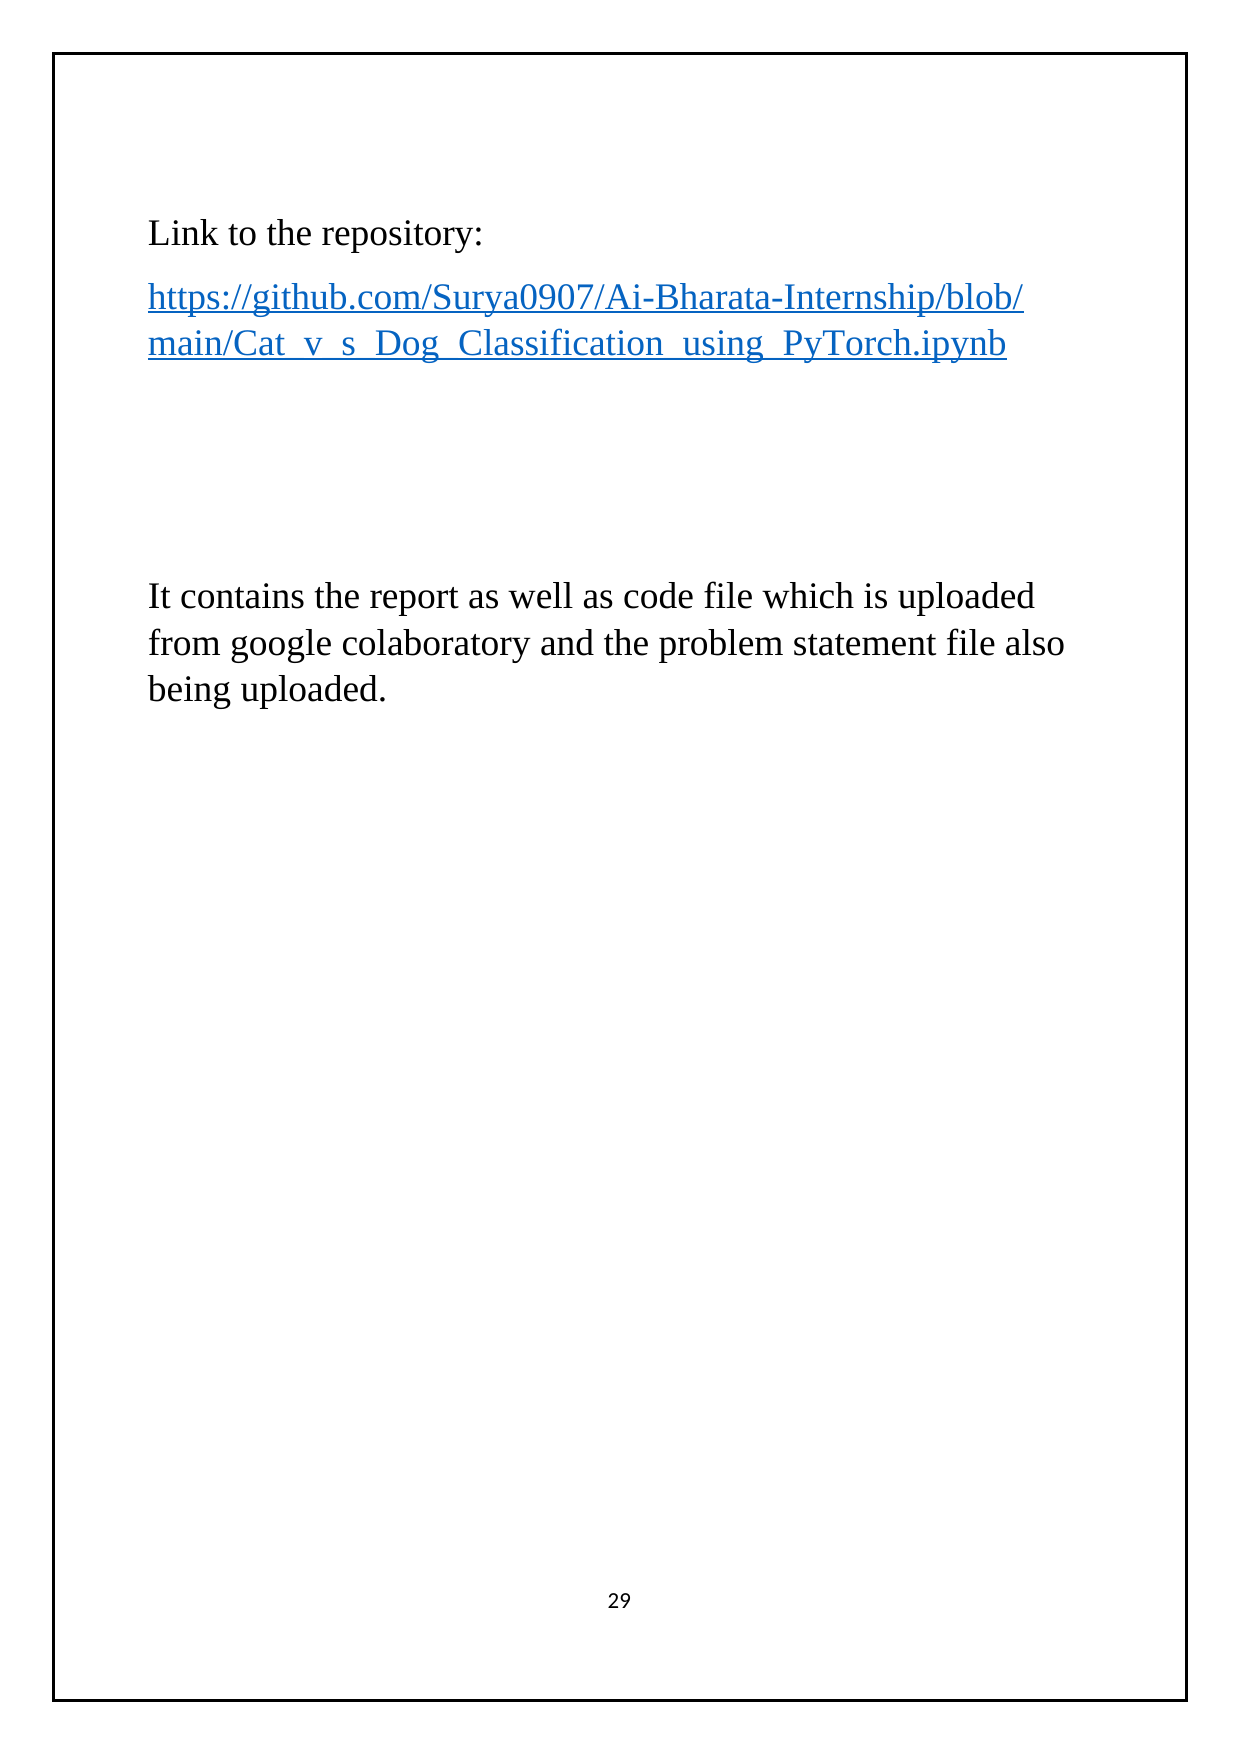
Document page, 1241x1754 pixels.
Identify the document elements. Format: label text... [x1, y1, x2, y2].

text It contains the report as well as code file which is uploaded from google colaboratory and the problem statement file also being uploaded. [148, 573, 1090, 710]
text Link to the repository: [148, 211, 1090, 254]
text https://github.com/Surya0907/Ai-Bharata-Internship/blob/main/Cat_v_s_Dog_Classification_using_PyTorch.ipynb [148, 274, 1090, 364]
